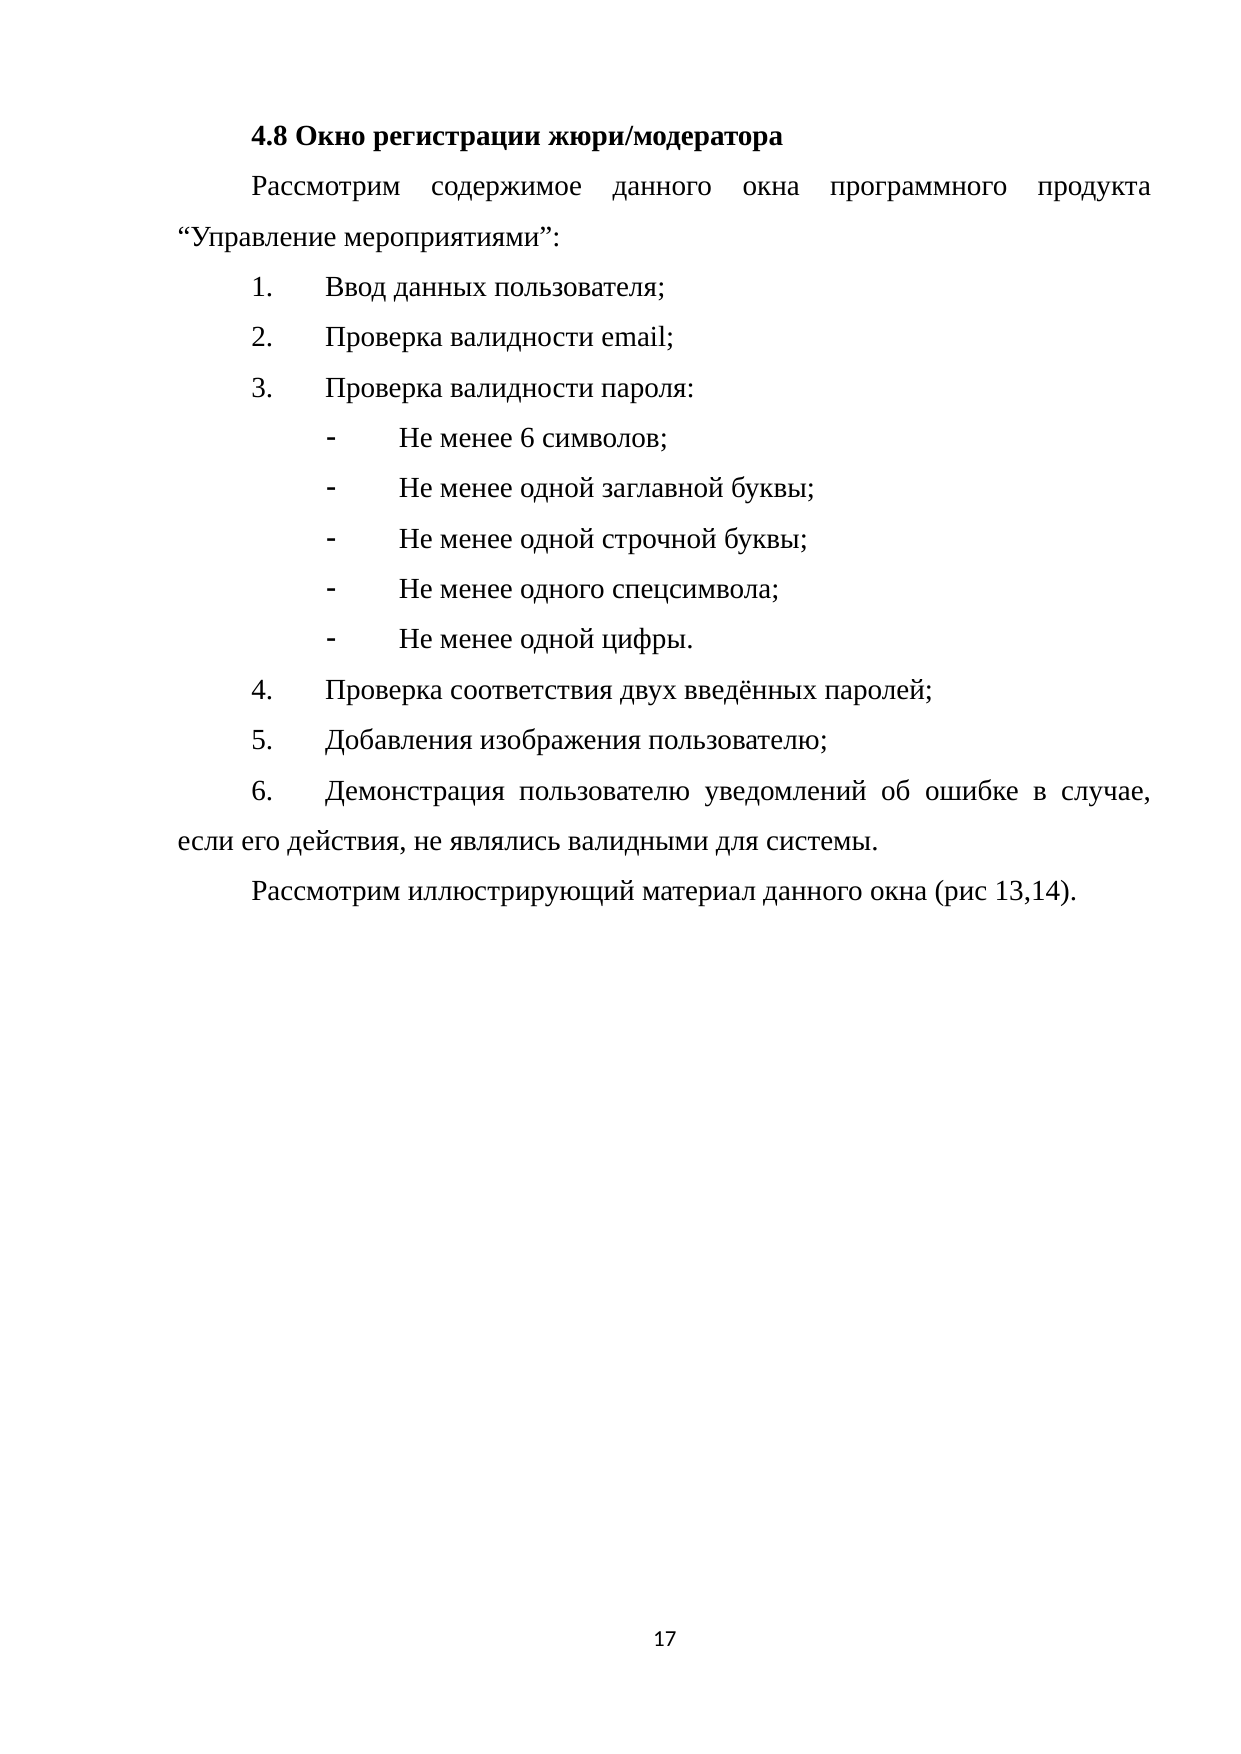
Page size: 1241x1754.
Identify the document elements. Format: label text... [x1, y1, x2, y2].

list Добавления изображения пользователю; [177, 722, 1152, 756]
list Рассмотрим иллюстрирующий материал данного окна (рис 13,14). [177, 873, 1152, 907]
list Демонстрация пользователю уведомлений об ошибке в случае, если его действия, не являлись валидными для системы. [177, 773, 1152, 857]
list Проверка валидности пароля: [177, 370, 1152, 403]
list Проверка валидности email; [177, 319, 1152, 353]
list Не менее одной цифры. [251, 622, 1152, 655]
list Не менее одной заглавной буквы; [251, 470, 1152, 504]
list Не менее одного спецсимвола; [251, 571, 1152, 605]
list Не менее 6 символов; [251, 420, 1152, 454]
list Рассмотрим содержимое данного окна программного продукта “Управление мероприятиями”: [177, 168, 1152, 252]
list Не менее одной строчной буквы; [251, 521, 1152, 554]
list Ввод данных пользователя; [177, 269, 1152, 303]
list Проверка соответствия двух введённых паролей; [177, 672, 1152, 706]
list 4.8 Окно регистрации жюри/модератора [177, 118, 1152, 152]
